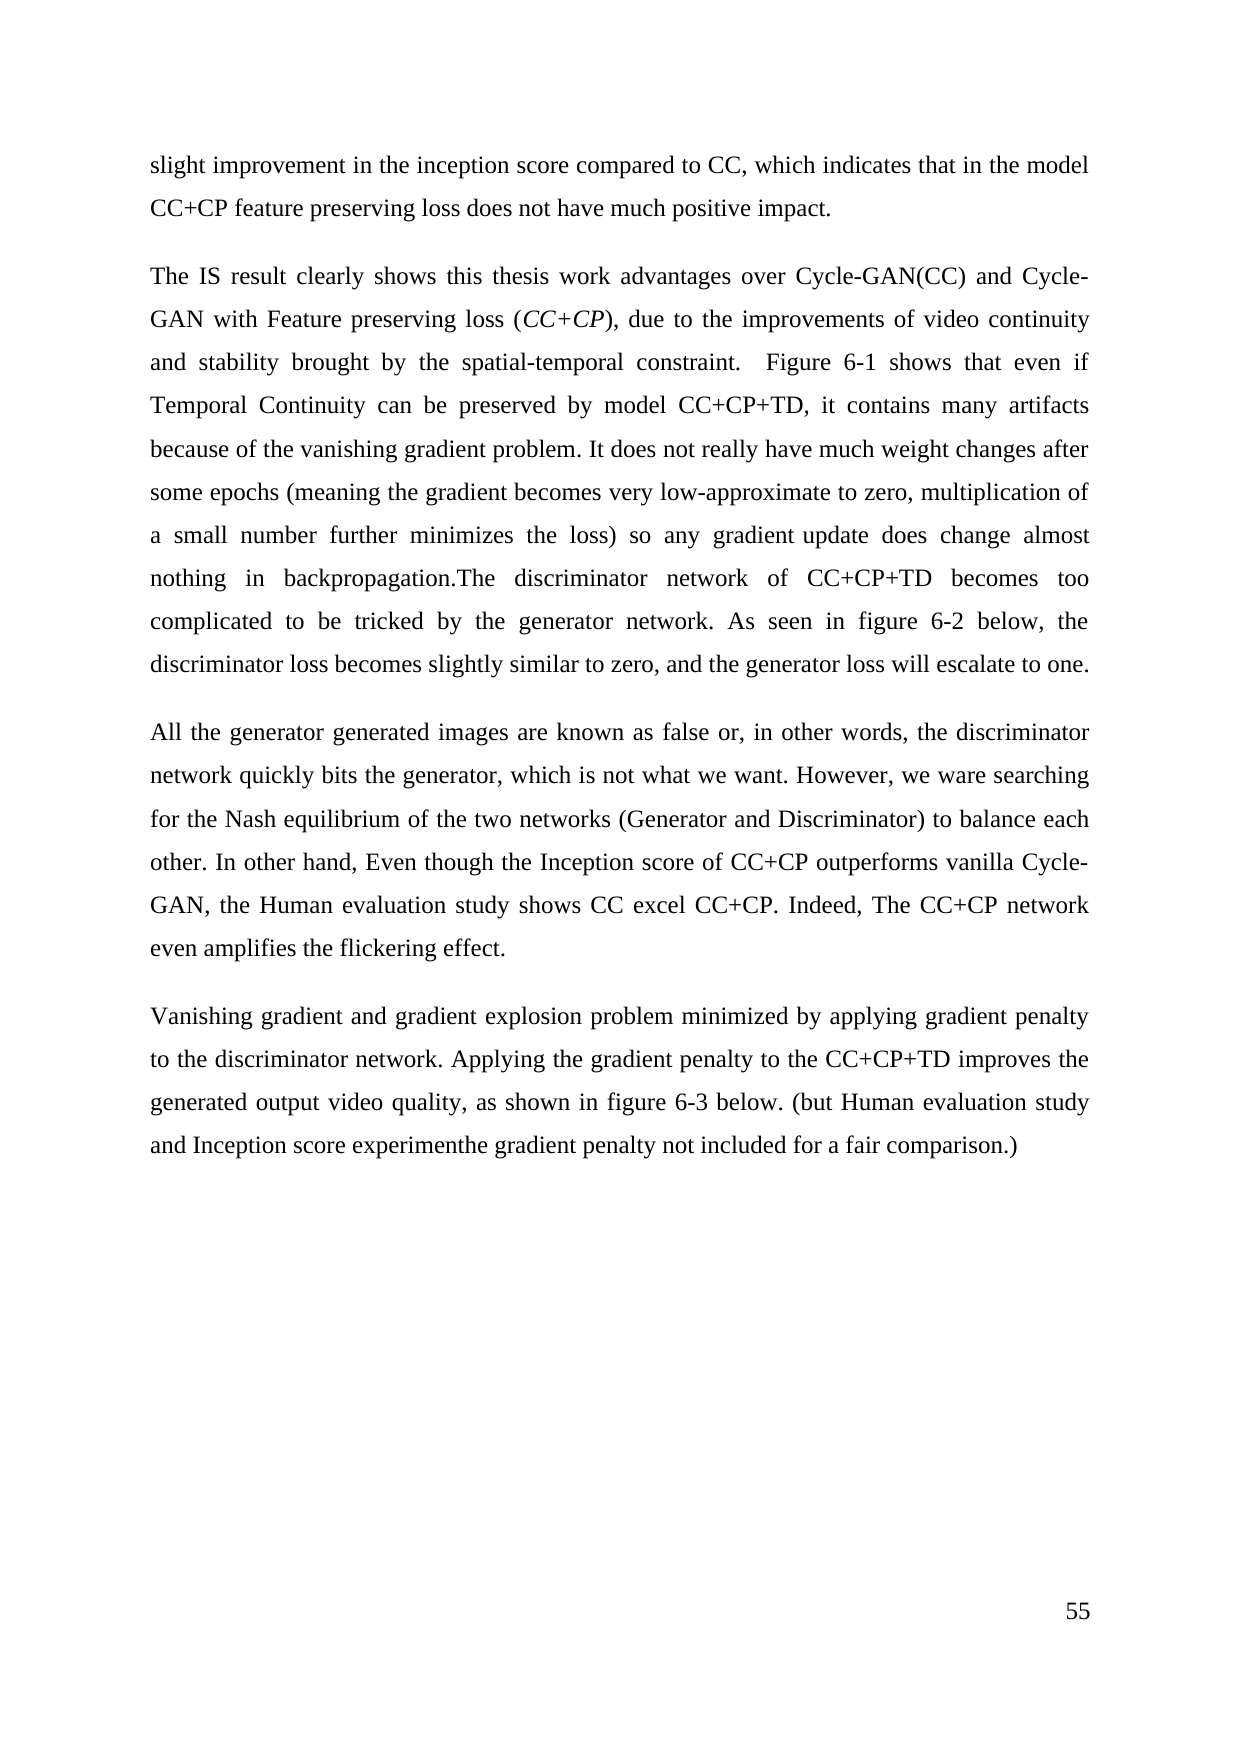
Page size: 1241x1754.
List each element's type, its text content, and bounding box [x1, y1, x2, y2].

text Vanishing gradient and gradient explosion problem minimized by applying gradient penalty to the discriminator network. Applying the gradient penalty to the CC+CP+TD improves the generated output video quality, as shown in figure 6-3 below. (but Human evaluation study and Inception score experimenthe gradient penalty not included for a fair comparison.) [150, 1001, 1090, 1159]
text The IS result clearly shows this thesis work advantages over Cycle-GAN(CC) and Cycle-GAN with Feature preserving loss (CC+CP), due to the improvements of video continuity and stability brought by the spatial-temporal constraint. Figure 6-1 shows that even if Temporal Continuity can be preserved by model CC+CP+TD, it contains many artifacts because of the vanishing gradient problem. It does not really have much weight changes after some epochs (meaning the gradient becomes very low-approximate to zero, multiplication of a small number further minimizes the loss) so any gradient update does change almost nothing in backpropagation.The discriminator network of CC+CP+TD becomes too complicated to be tricked by the generator network. As seen in figure 6-2 below, the discriminator loss becomes slightly similar to zero, and the generator loss will escalate to one. [150, 261, 1090, 678]
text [150, 150, 1090, 222]
text All the generator generated images are known as false or, in other words, the discriminator network quickly bits the generator, which is not what we want. However, we ware searching for the Nash equilibrium of the two networks (Generator and Discriminator) to balance each other. In other hand, Even though the Inception score of CC+CP outperforms vanilla Cycle-GAN, the Human evaluation study shows CC excel CC+CP. Indeed, The CC+CP network even amplifies the flickering effect. [150, 717, 1090, 962]
